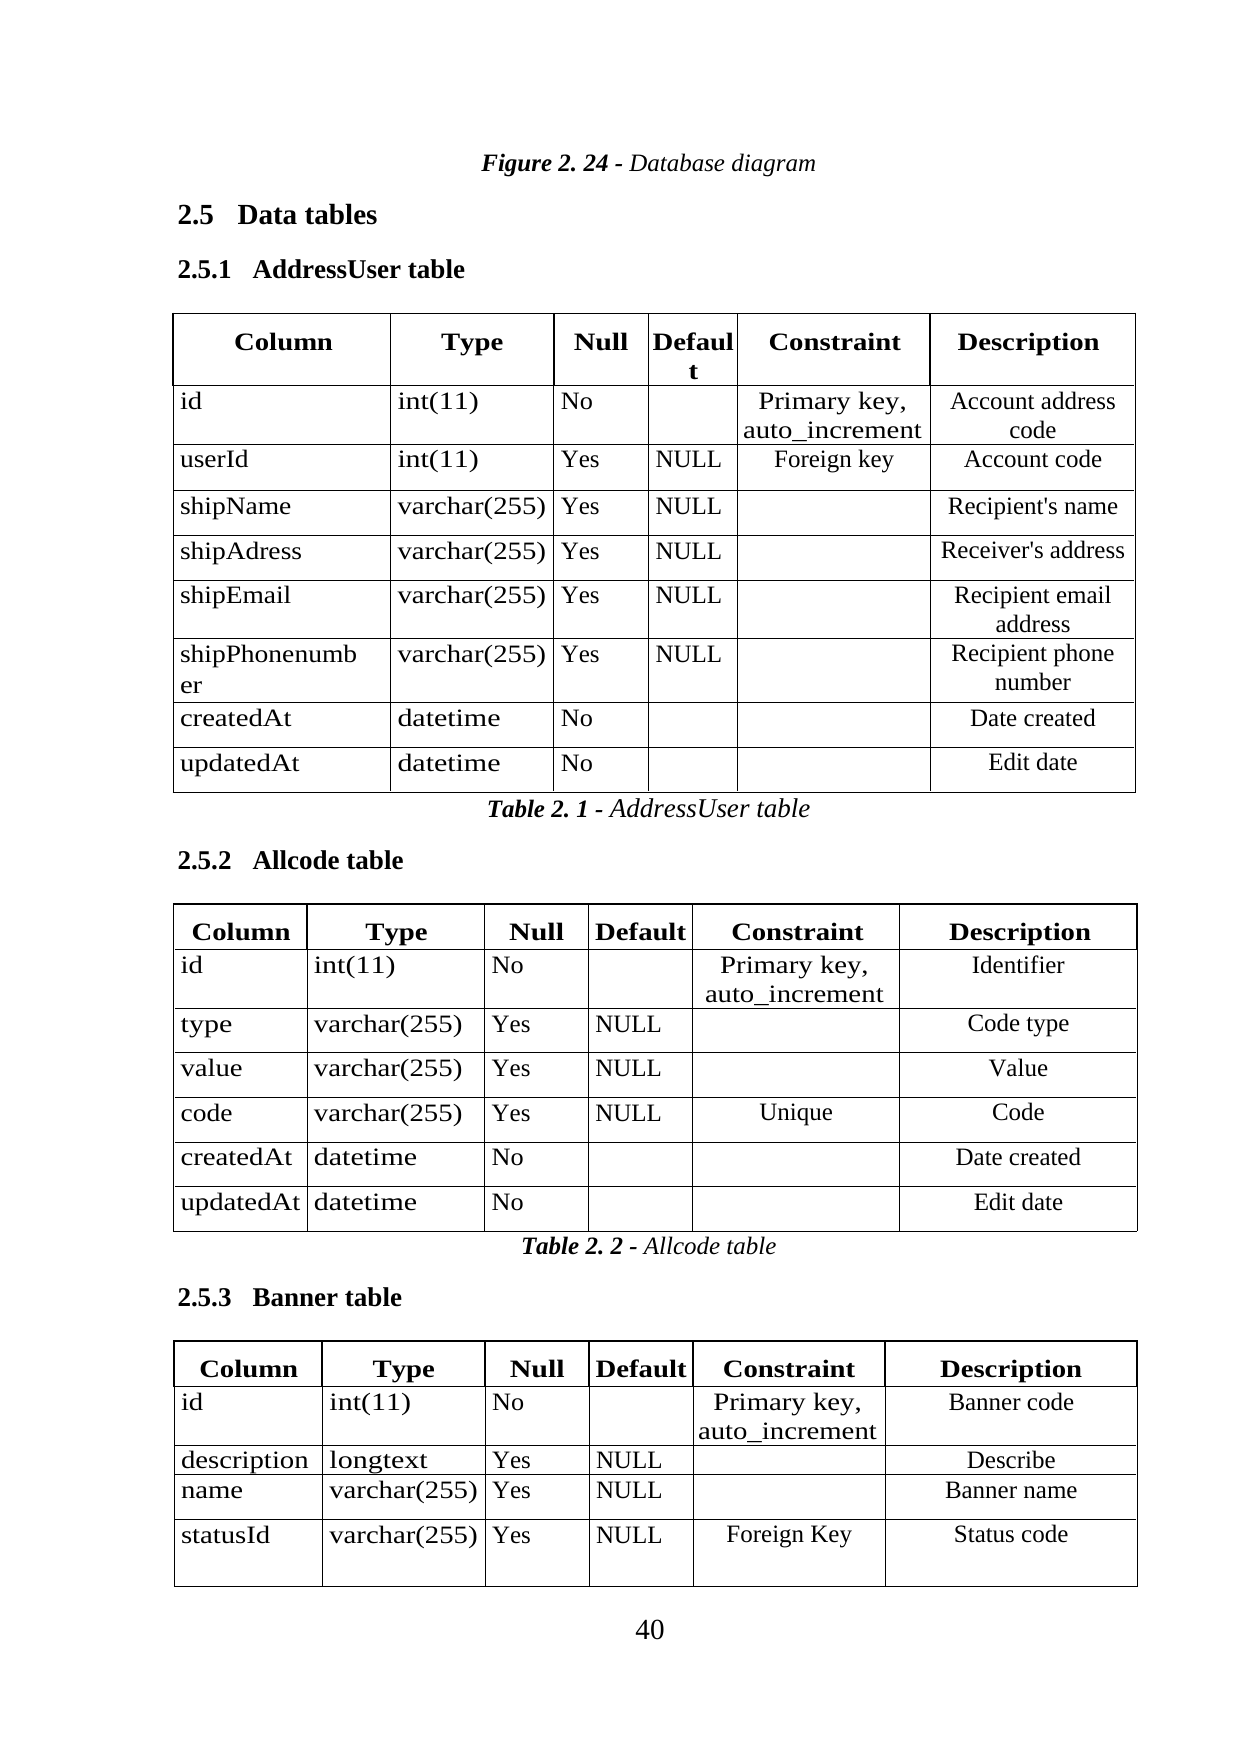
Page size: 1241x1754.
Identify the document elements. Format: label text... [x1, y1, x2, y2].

table_cell shipAdress [174, 536, 390, 579]
table_cell Yes [485, 1053, 588, 1097]
table_cell id [174, 386, 390, 443]
table_cell [649, 748, 737, 791]
table_cell NULL [649, 581, 737, 638]
table_cell NULL [649, 491, 737, 535]
table_cell description [175, 1446, 322, 1474]
table_cell id [175, 1387, 322, 1444]
table_cell [589, 950, 692, 1008]
table_header Null [486, 1342, 588, 1386]
table_cell [738, 536, 930, 579]
subtitle Allcode table [177, 844, 1122, 875]
table_cell [589, 1143, 692, 1186]
table_cell Primary key, auto_increment [694, 1387, 885, 1444]
table_cell type [174, 1009, 307, 1052]
table_cell varchar(255) [308, 1009, 484, 1052]
table_cell Status code [886, 1519, 1137, 1586]
table_cell Describe [886, 1445, 1137, 1474]
table_cell varchar(255) [323, 1520, 485, 1586]
table_cell Edit date [931, 747, 1135, 791]
table_cell varchar(255) [391, 639, 553, 702]
table_cell varchar(255) [391, 491, 553, 535]
table_cell Foreign Key [694, 1520, 885, 1586]
table_cell NULL [590, 1475, 693, 1519]
table_header Constraint [693, 905, 899, 949]
table_cell No [485, 950, 588, 1008]
table_cell [693, 1143, 899, 1186]
table_cell createdAt [174, 703, 390, 747]
table_cell [738, 703, 930, 747]
table_cell NULL [649, 639, 737, 702]
table_cell [693, 1009, 899, 1052]
table_cell shipName [174, 491, 390, 535]
table_cell userId [174, 445, 390, 490]
table_cell statusId [175, 1520, 322, 1586]
table_cell NULL [589, 1098, 692, 1141]
table_cell updatedAt [174, 748, 390, 791]
table_cell Value [900, 1052, 1137, 1097]
table_cell [738, 491, 930, 535]
table_cell No [554, 386, 648, 443]
table_cell [693, 1053, 899, 1097]
table_cell [738, 639, 930, 702]
table_header Default [589, 905, 692, 949]
table_cell [694, 1446, 885, 1474]
table_header Type [391, 314, 553, 384]
table_cell Account address code [931, 385, 1135, 443]
table_cell NULL [589, 1009, 692, 1052]
table_cell name [175, 1475, 322, 1519]
table_cell Primary key, auto_increment [693, 950, 899, 1008]
table_cell [694, 1475, 885, 1519]
table_header Description [931, 314, 1135, 384]
table_cell int(11) [323, 1387, 485, 1444]
table_header Default [590, 1342, 692, 1386]
table_cell [738, 581, 930, 638]
table_cell value [174, 1053, 307, 1097]
table_header Type [323, 1342, 484, 1386]
table_cell Date created [900, 1141, 1137, 1186]
table_cell datetime [308, 1143, 484, 1186]
table_cell No [485, 1143, 588, 1186]
table_cell [693, 1187, 899, 1231]
subtitle AddressUser table [177, 253, 1122, 284]
table_cell Recipient phone number [931, 638, 1135, 702]
table_cell shipEmail [174, 581, 390, 638]
table_cell Primary key, auto_increment [738, 386, 930, 443]
table_cell Yes [486, 1446, 589, 1474]
table_header Type [308, 905, 484, 949]
table_cell Yes [485, 1098, 588, 1141]
table_cell Foreign key [738, 445, 930, 490]
table_cell code [174, 1098, 307, 1141]
table_cell NULL [649, 536, 737, 579]
table_cell varchar(255) [323, 1475, 485, 1519]
table_cell varchar(255) [308, 1053, 484, 1097]
subtitle Data tables [177, 197, 1122, 231]
table_cell No [486, 1387, 589, 1444]
table_cell int(11) [391, 386, 553, 443]
table_cell Yes [485, 1009, 588, 1052]
table_cell Recipient's name [931, 490, 1135, 535]
table_cell Banner code [886, 1387, 1137, 1444]
table_cell NULL [590, 1446, 693, 1474]
table_cell Yes [554, 491, 648, 535]
table_cell int(11) [308, 950, 484, 1008]
table_cell [589, 1187, 692, 1231]
table_cell [649, 703, 737, 747]
table_cell Edit date [900, 1186, 1137, 1231]
table_header Constraint [738, 314, 929, 384]
table_cell Yes [486, 1520, 589, 1586]
table_header Constraint [694, 1342, 884, 1386]
table_cell [590, 1387, 693, 1444]
table_cell shipPhonenumb er [174, 639, 390, 702]
table_cell No [554, 748, 648, 791]
table_cell createdAt [174, 1143, 307, 1186]
table_cell Recipient email address [931, 580, 1135, 638]
table_cell varchar(255) [308, 1098, 484, 1141]
table_cell No [554, 703, 648, 747]
table_cell Yes [554, 581, 648, 638]
table_cell [738, 748, 930, 791]
table_cell datetime [391, 748, 553, 791]
table_header Description [900, 905, 1136, 949]
table_header Default [649, 314, 737, 384]
table_header Column [174, 314, 390, 384]
table_header Null [485, 905, 588, 949]
table_cell id [174, 950, 307, 1008]
table_cell updatedAt [174, 1187, 307, 1231]
table_cell No [485, 1187, 588, 1231]
table_cell varchar(255) [391, 581, 553, 638]
table_cell Date created [931, 702, 1135, 747]
table_cell Code type [900, 1008, 1137, 1052]
table_cell datetime [391, 703, 553, 747]
table_cell Yes [554, 639, 648, 702]
table_header Column [175, 1342, 321, 1386]
table_cell Yes [554, 445, 648, 490]
table_cell Yes [554, 536, 648, 579]
table_cell longtext [323, 1446, 485, 1474]
table_cell Code [900, 1097, 1137, 1141]
table_header Null [555, 314, 648, 384]
table_cell Banner name [886, 1474, 1137, 1519]
table_cell Yes [486, 1475, 589, 1519]
table_header Description [886, 1342, 1136, 1386]
table_cell Identifier [900, 950, 1137, 1008]
table_cell NULL [589, 1053, 692, 1097]
table_cell datetime [308, 1187, 484, 1231]
subtitle Banner table [177, 1281, 1122, 1312]
table_header Column [174, 905, 306, 949]
table_cell NULL [590, 1520, 693, 1586]
table_cell [649, 386, 737, 443]
table_cell varchar(255) [391, 536, 553, 579]
table_cell Receiver's address [931, 535, 1135, 579]
table_cell NULL [649, 445, 737, 490]
table_cell Unique [693, 1098, 899, 1141]
table_cell Account code [931, 444, 1135, 490]
table_cell int(11) [391, 445, 553, 490]
